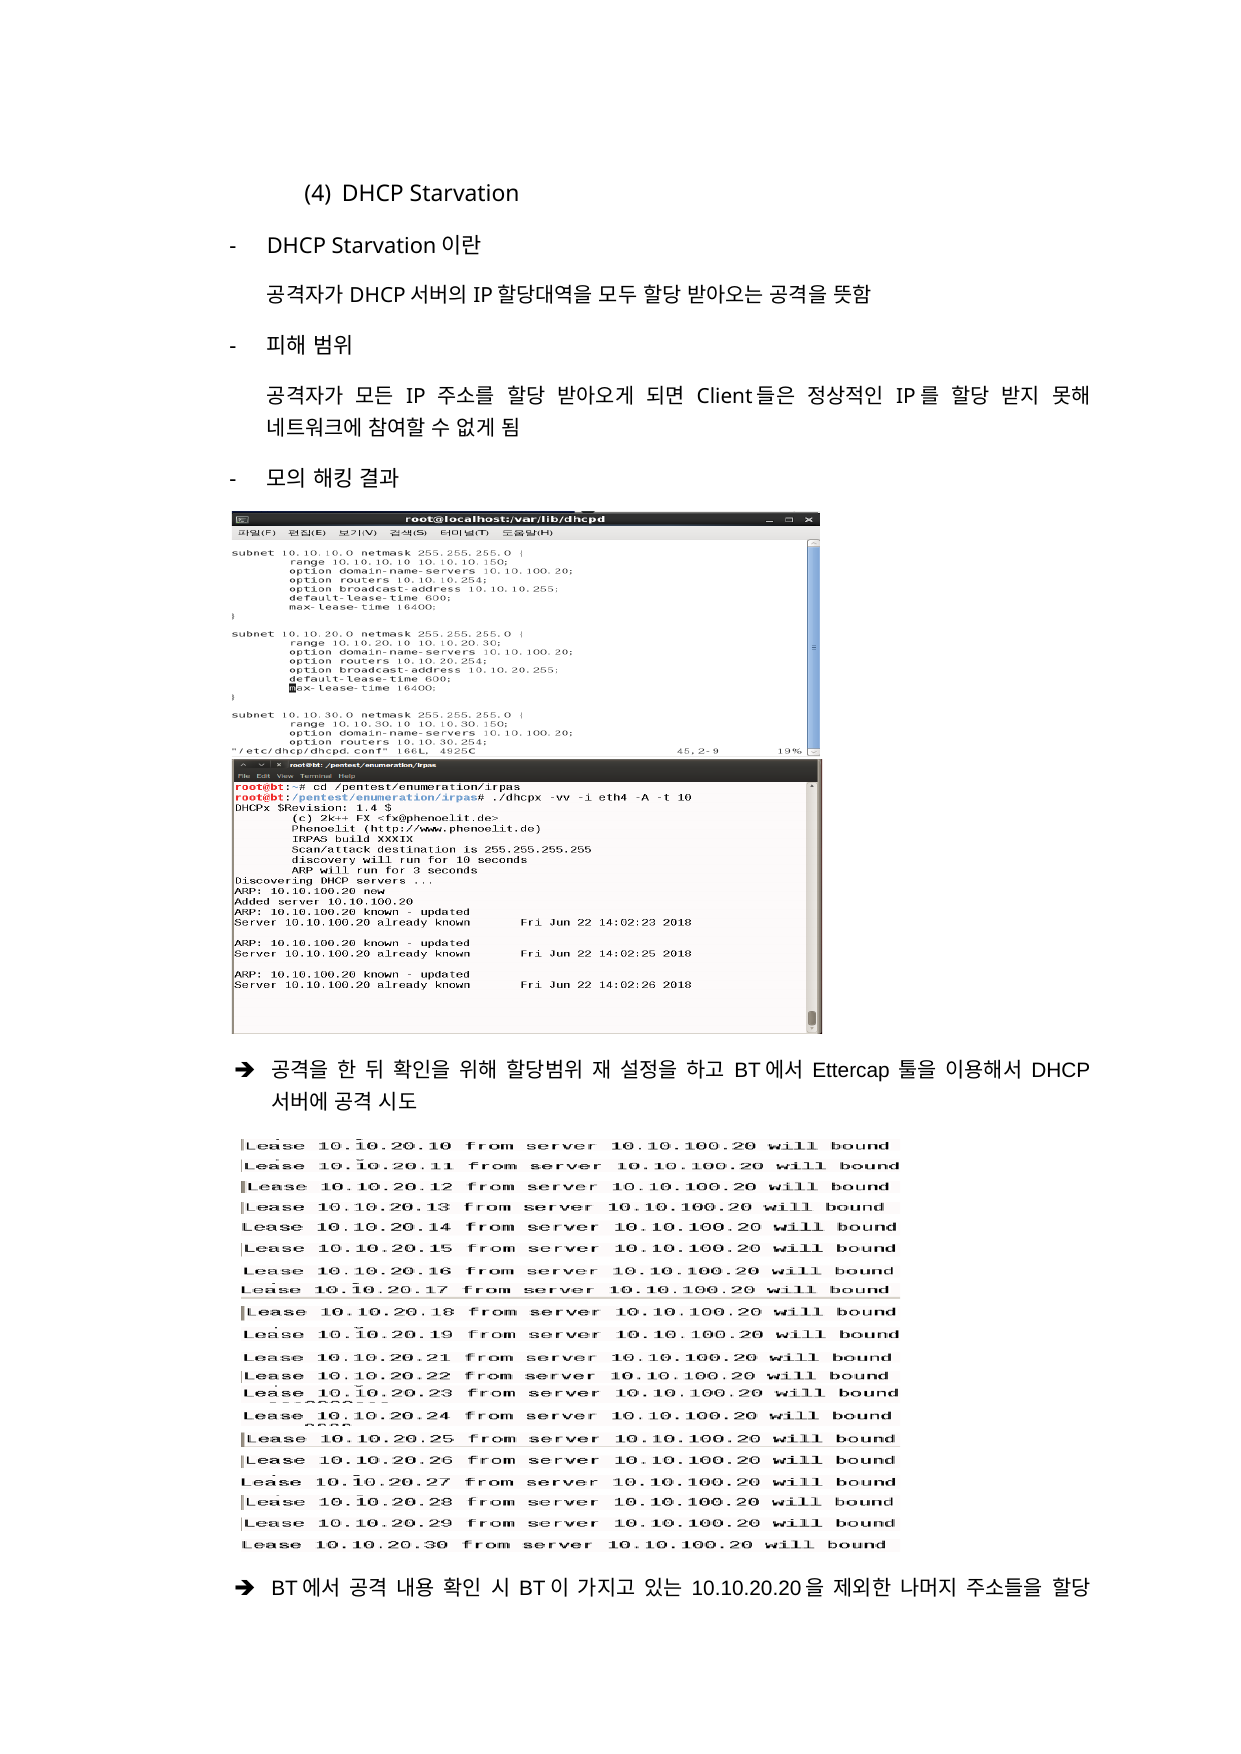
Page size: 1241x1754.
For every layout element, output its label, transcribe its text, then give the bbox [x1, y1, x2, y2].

list 공격을 한 뒤 확인을 위해 할당범위 재 설정을 하고 BT에서 Ettercap 툴을 이용해서 DHCP서버에 공격 시도 [234, 1053, 1090, 1116]
picture [231, 759, 823, 1034]
list 공격자가 모든 IP 주소를 할당 받아오게 되면 Client들은 정상적인 IP를 할당 받지 못해 네트워크에 참여할 수 없게 됨 [267, 379, 1090, 442]
list 모의 해킹 결과 [229, 461, 1090, 493]
list DHCP Starvation이란 [229, 228, 1090, 259]
list DHCP Starvation [304, 177, 1090, 208]
picture [233, 1135, 901, 1553]
list 공격자가 DHCP서버의 IP할당대역을 모두 할당 받아오는 공격을 뜻함 [267, 278, 1090, 309]
picture [231, 511, 820, 757]
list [234, 1571, 1090, 1601]
list 피해 범위 [229, 328, 1090, 360]
